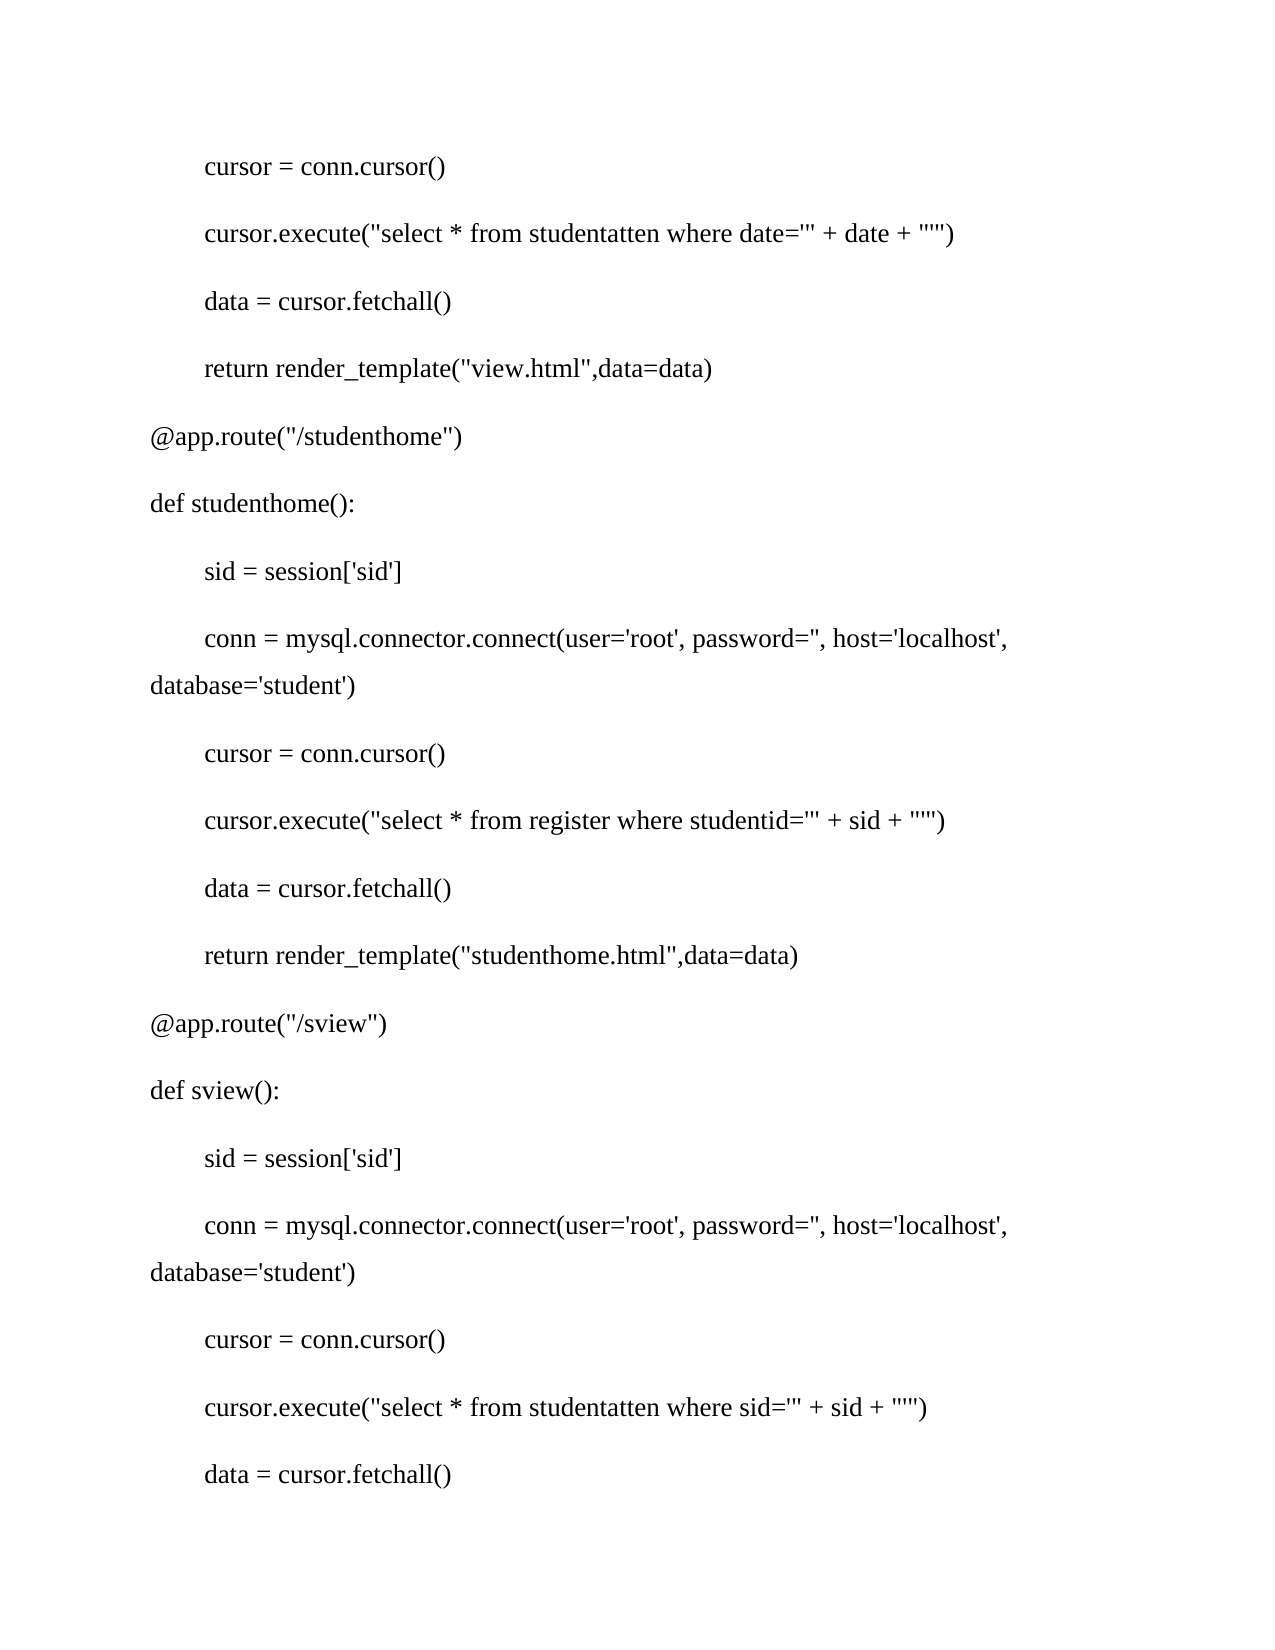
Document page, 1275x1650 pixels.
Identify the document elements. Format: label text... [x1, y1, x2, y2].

text sid = session['sid'] [150, 555, 1181, 586]
text @app.route("/sview") [150, 1007, 1181, 1038]
text cursor.execute("select * from register where studentid='" + sid + "'") [150, 804, 1181, 835]
text conn = mysql.connector.connect(user='root', password='', host='localhost', database='student') [150, 622, 1181, 700]
text cursor.execute("select * from studentatten where sid='" + sid + "'") [150, 1391, 1181, 1422]
text return render_template("view.html",data=data) [150, 352, 1181, 384]
text return render_template("studenthome.html",data=data) [150, 939, 1181, 970]
text def sview(): [150, 1074, 1181, 1105]
text sid = session['sid'] [150, 1142, 1181, 1173]
text data = cursor.fetchall() [150, 872, 1181, 903]
text data = cursor.fetchall() [150, 285, 1181, 316]
text conn = mysql.connector.connect(user='root', password='', host='localhost', database='student') [150, 1209, 1181, 1287]
text cursor = conn.cursor() [150, 150, 1181, 181]
text cursor = conn.cursor() [150, 737, 1181, 768]
text data = cursor.fetchall() [150, 1458, 1181, 1489]
text cursor.execute("select * from studentatten where date='" + date + "'") [150, 217, 1181, 249]
text cursor = conn.cursor() [150, 1323, 1181, 1354]
text def studenthome(): [150, 487, 1181, 519]
text @app.route("/studenthome") [150, 420, 1181, 451]
